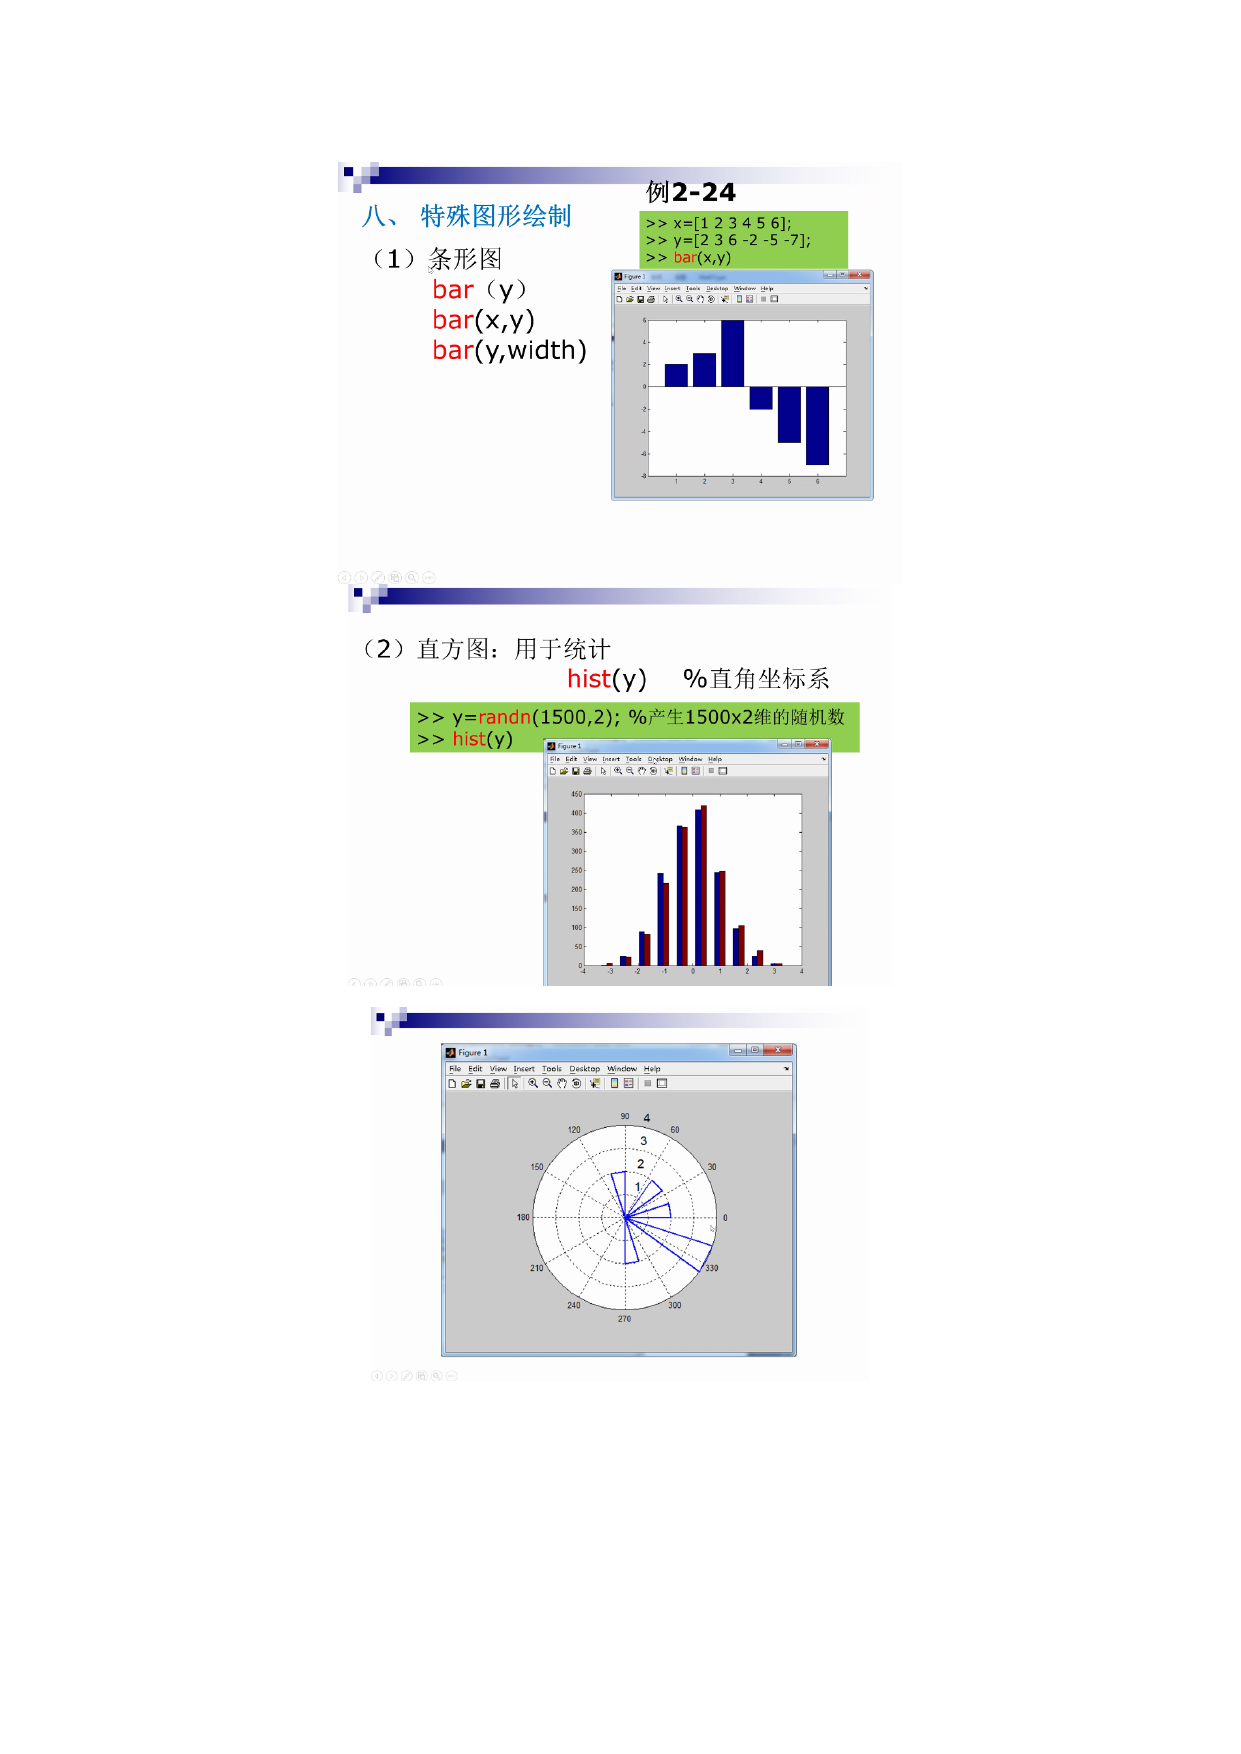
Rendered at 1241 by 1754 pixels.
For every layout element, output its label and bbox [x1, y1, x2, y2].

picture [338, 162, 903, 986]
picture [370, 1007, 870, 1381]
